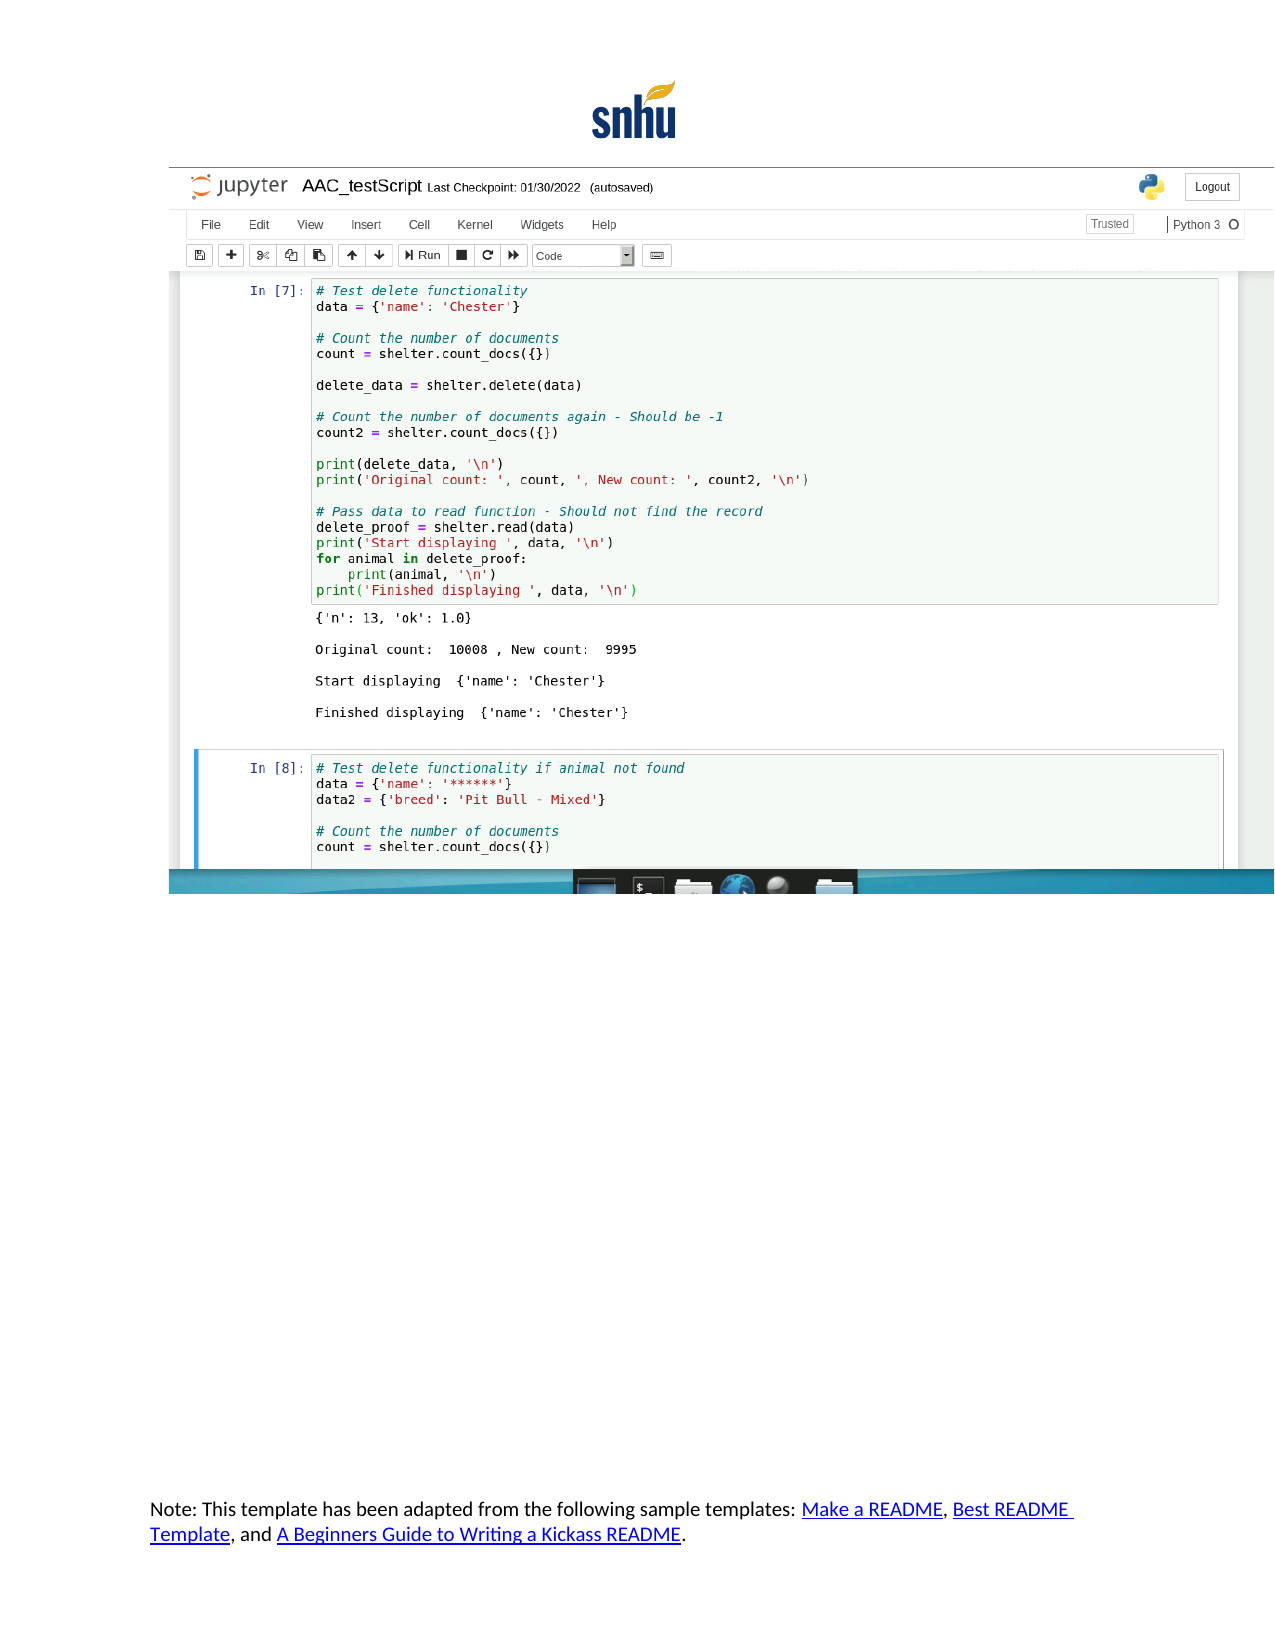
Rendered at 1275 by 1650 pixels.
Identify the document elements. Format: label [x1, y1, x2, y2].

picture [573, 75, 702, 147]
